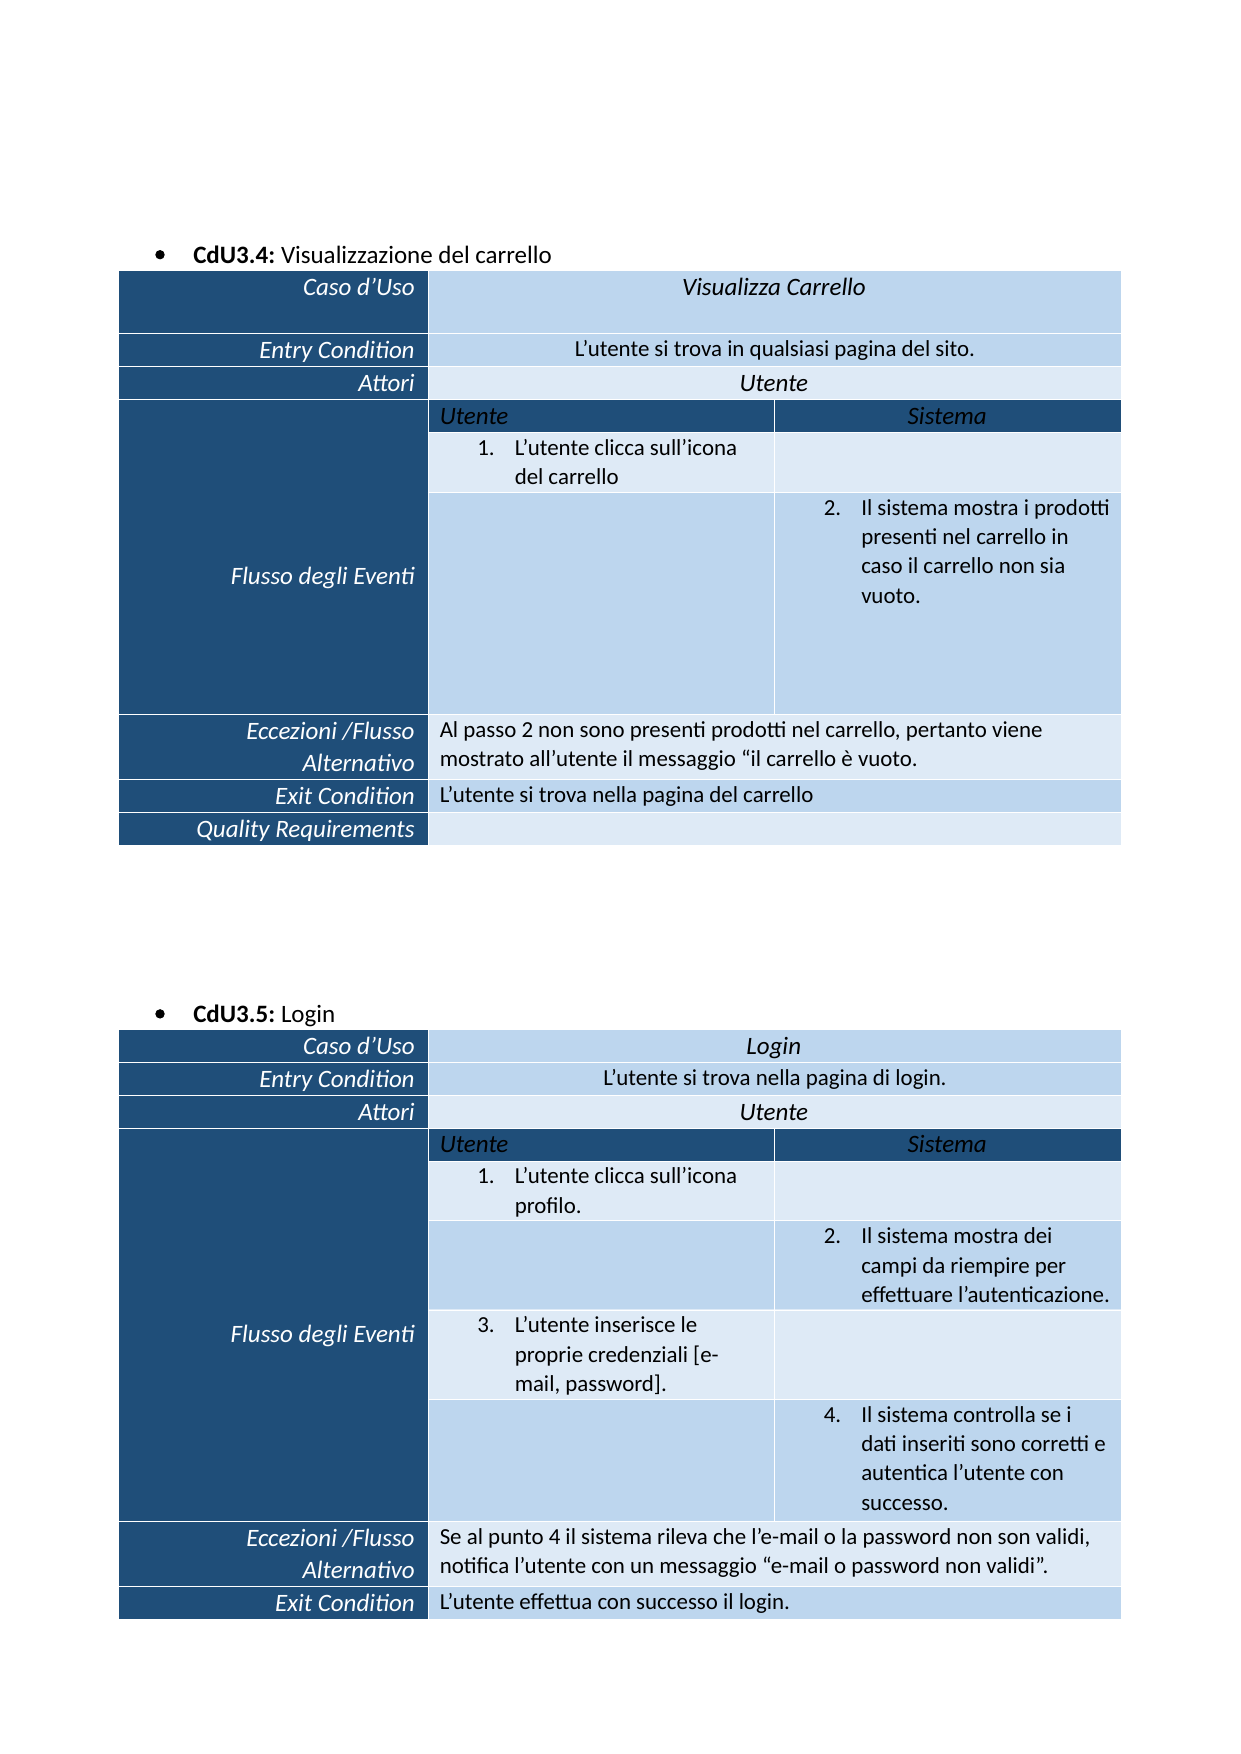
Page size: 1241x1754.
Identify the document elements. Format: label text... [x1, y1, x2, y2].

table_cell [775, 1311, 1121, 1399]
table_header Visualizza Carrello [429, 271, 1121, 333]
table_cell L’utente si trova nella pagina di login. [429, 1063, 1121, 1095]
table_cell L’utente si trova in qualsiasi pagina del sito. [429, 334, 1121, 366]
table_cell Attori [119, 367, 428, 399]
table_cell [429, 493, 774, 714]
table_cell Entry Condition [119, 334, 428, 366]
table_header Caso d’Uso [119, 1030, 428, 1062]
table_cell Il sistema mostra i prodotti presenti nel carrello in caso il carrello non sia vuoto. [775, 493, 1121, 714]
table_cell Se al punto 4 il sistema rileva che l’e-mail o la password non son validi, notifica l’utente con un messaggio “e-mail o password non validi”. [429, 1522, 1121, 1586]
table_cell Flusso degli Eventi [119, 400, 428, 714]
table_cell [429, 1400, 774, 1521]
table_cell Il sistema controlla se i dati inseriti sono corretti e autentica l’utente con successo. [775, 1400, 1121, 1521]
table_cell L’utente effettua con successo il login. [429, 1587, 1121, 1619]
table_cell [429, 1221, 774, 1309]
table_cell L’utente clicca sull’icona profilo. [429, 1162, 774, 1220]
table_cell Utente [429, 1129, 774, 1161]
table_cell [775, 1162, 1121, 1220]
table_cell Eccezioni /Flusso Alternativo [119, 715, 428, 779]
table_cell Al passo 2 non sono presenti prodotti nel carrello, pertanto viene mostrato all’utente il messaggio “il carrello è vuoto. [429, 715, 1121, 779]
table_cell Utente [429, 1096, 1121, 1128]
table_cell Il sistema mostra dei campi da riempire per effettuare l’autenticazione. [775, 1221, 1121, 1309]
table_cell Exit Condition [119, 780, 428, 812]
table_cell Sistema [775, 1129, 1121, 1161]
list CdU3.4: Visualizzazione del carrello [156, 239, 1122, 270]
table_cell Exit Condition [119, 1587, 428, 1619]
table_cell Eccezioni /Flusso Alternativo [119, 1522, 428, 1586]
table_cell Flusso degli Eventi [119, 1129, 428, 1521]
table_cell [429, 813, 1121, 845]
list CdU3.5: Login [156, 998, 1122, 1029]
table_cell L’utente si trova nella pagina del carrello [429, 780, 1121, 812]
table_cell Attori [119, 1096, 428, 1128]
table_cell L’utente clicca sull’icona del carrello [429, 433, 774, 492]
table_cell Utente [429, 367, 1121, 399]
table_header Caso d’Uso [119, 271, 428, 333]
table_cell Quality Requirements [119, 813, 428, 845]
table_cell Entry Condition [119, 1063, 428, 1095]
table_header Login [429, 1030, 1121, 1062]
table_cell [775, 433, 1121, 492]
table_cell Sistema [775, 400, 1121, 432]
table_cell L’utente inserisce le proprie credenziali [e-mail, password]. [429, 1311, 774, 1399]
table_cell Utente [429, 400, 774, 432]
